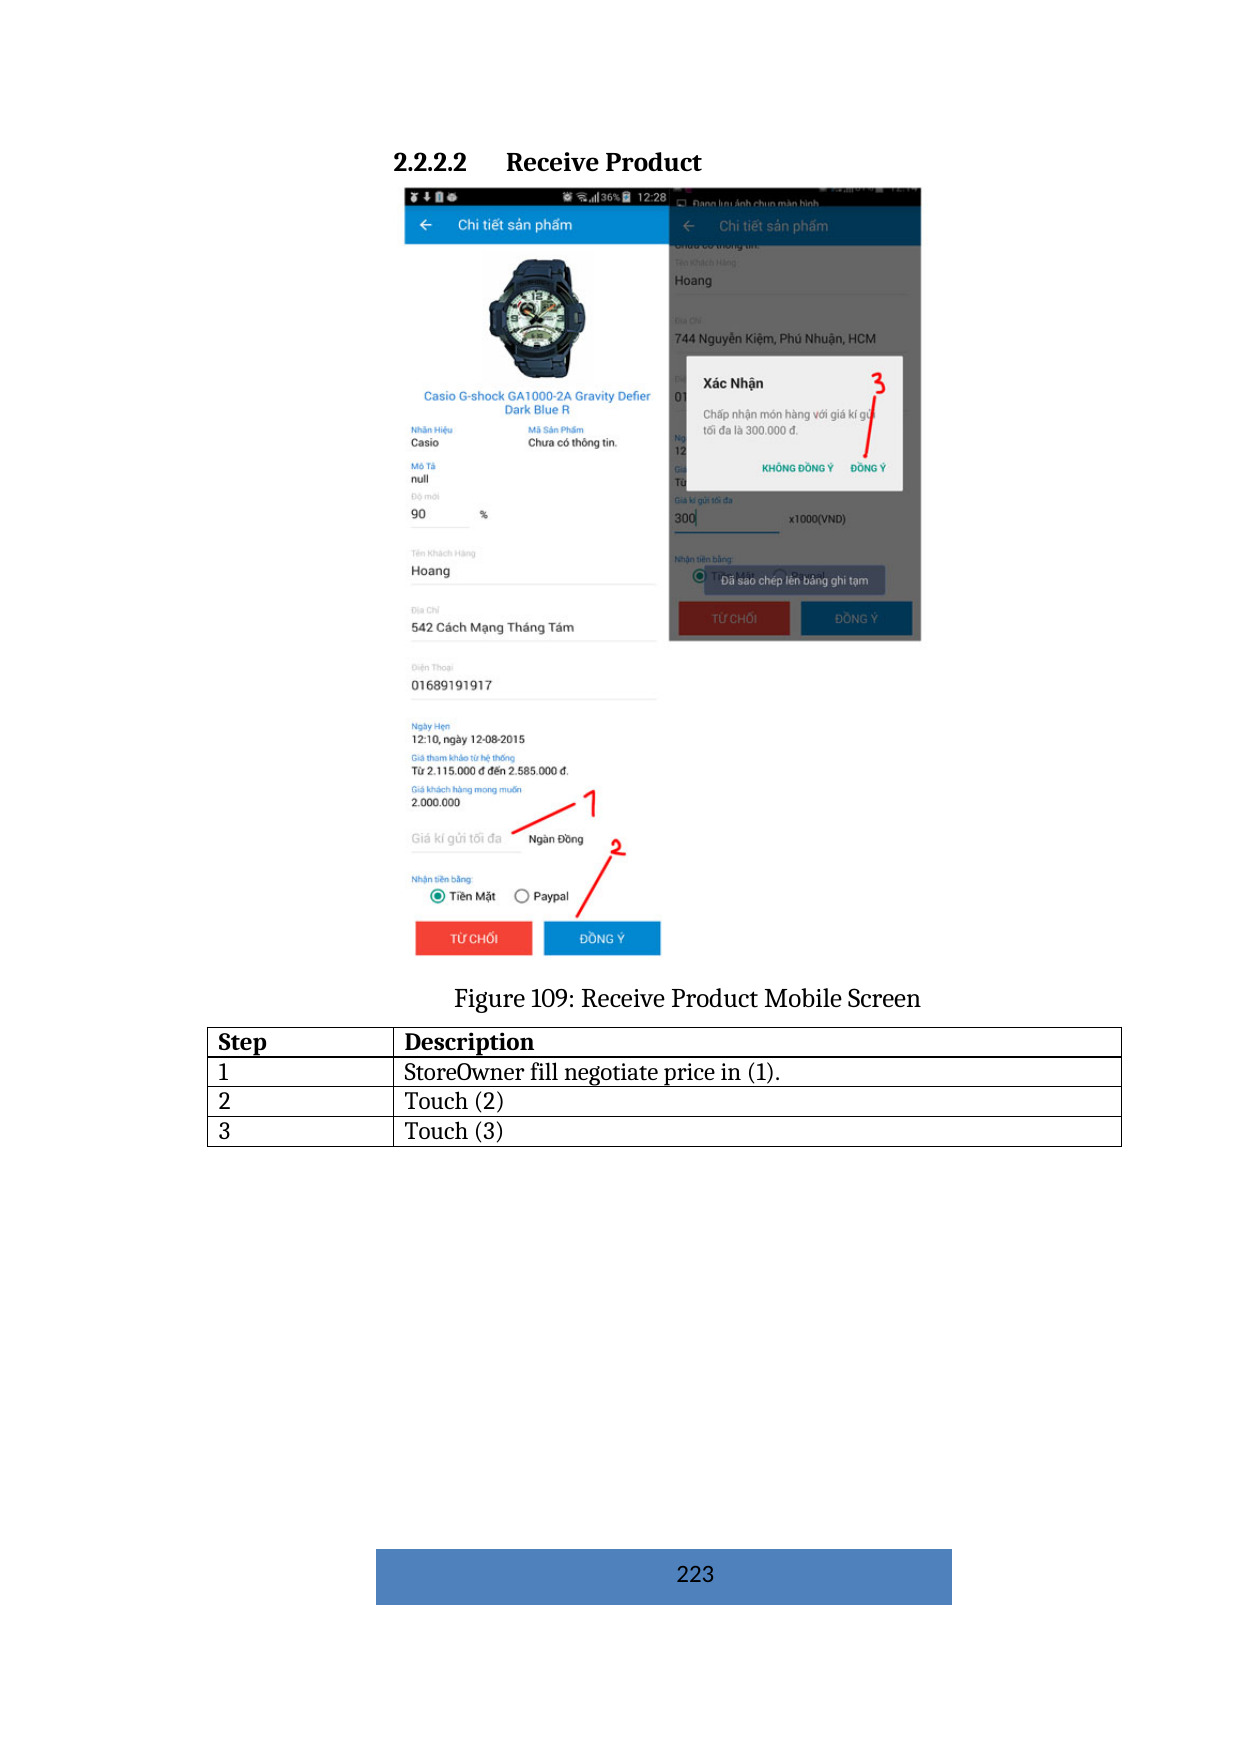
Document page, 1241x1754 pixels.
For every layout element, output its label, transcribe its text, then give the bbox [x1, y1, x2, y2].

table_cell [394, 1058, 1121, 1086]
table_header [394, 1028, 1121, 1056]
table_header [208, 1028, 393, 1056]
picture [397, 178, 932, 971]
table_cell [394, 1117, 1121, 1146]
subtitle Receive Product [393, 147, 1122, 178]
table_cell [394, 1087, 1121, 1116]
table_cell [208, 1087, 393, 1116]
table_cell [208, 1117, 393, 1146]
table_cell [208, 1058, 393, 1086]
text Figure 109: Receive Product Mobile Screen [254, 983, 1122, 1014]
